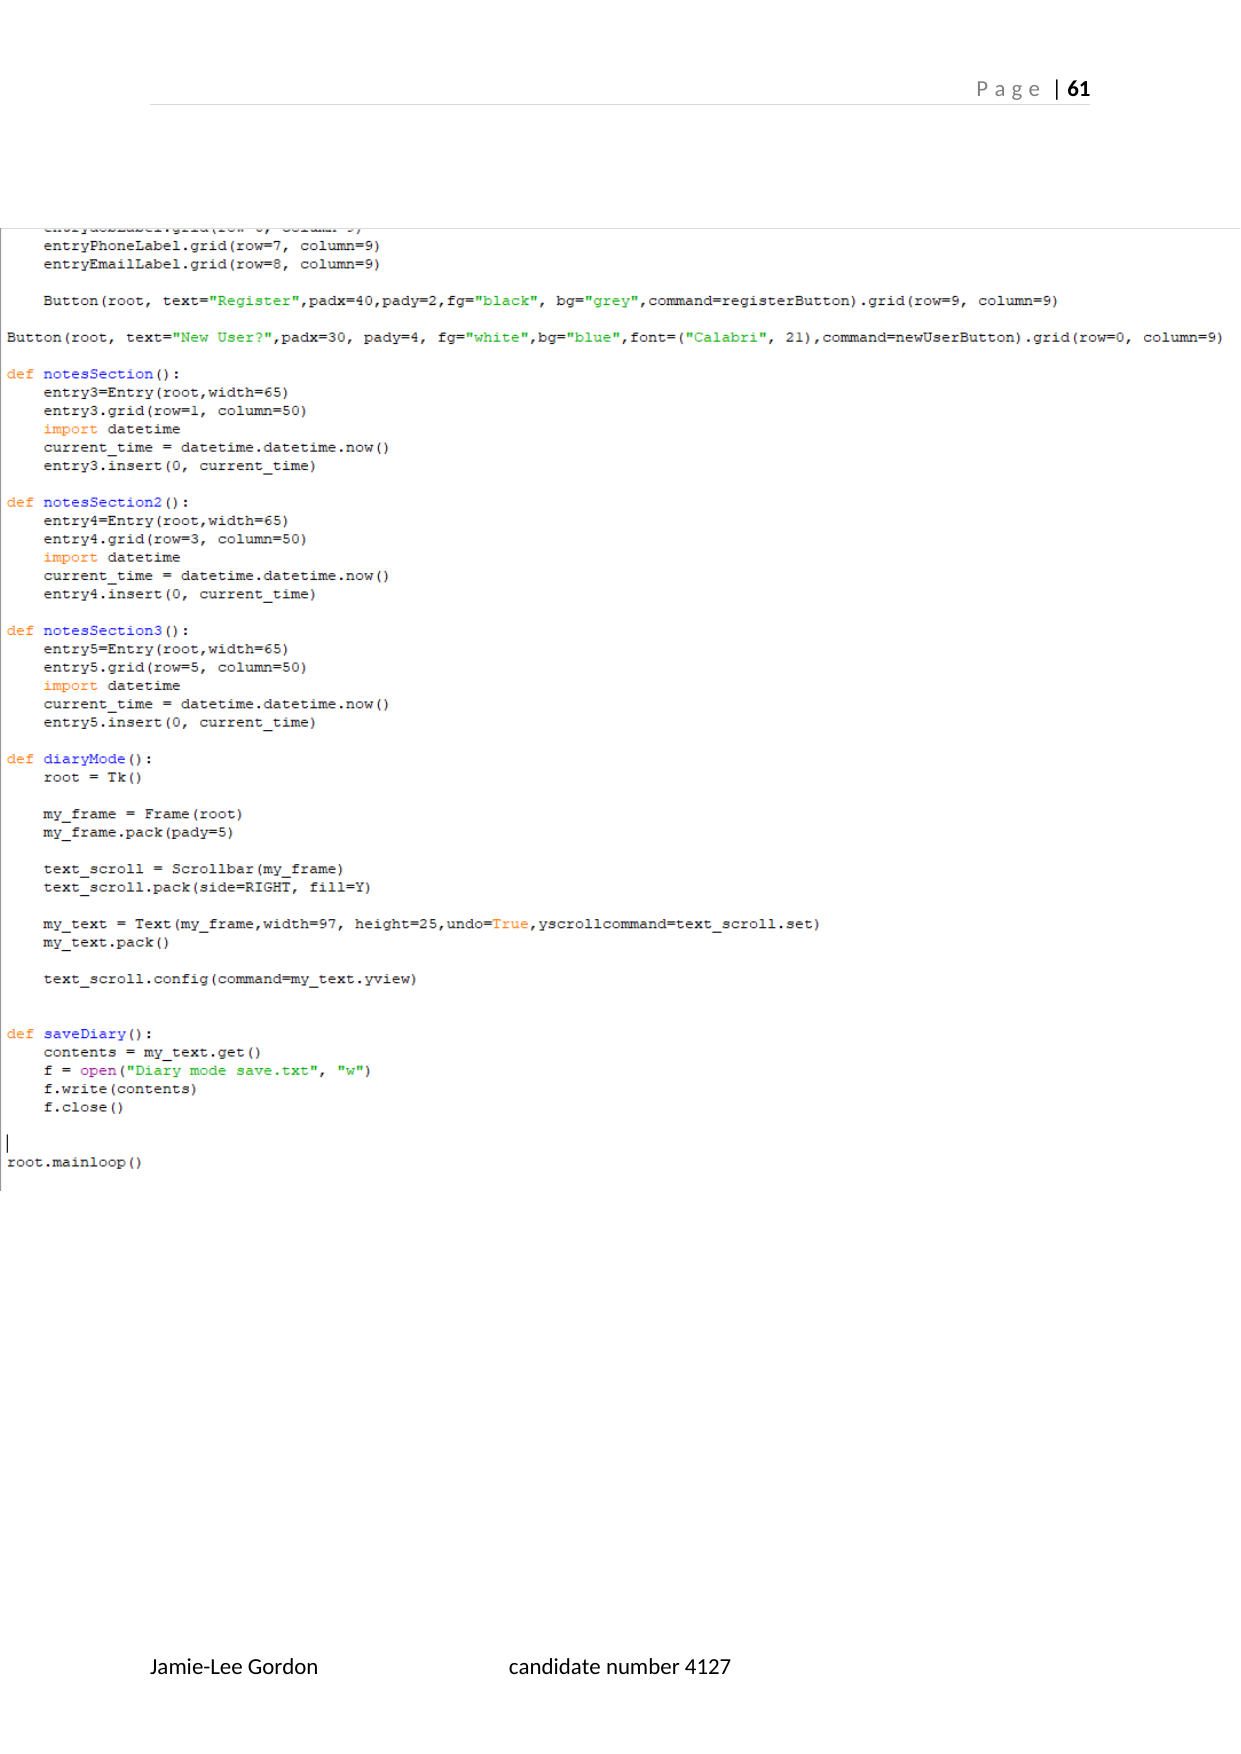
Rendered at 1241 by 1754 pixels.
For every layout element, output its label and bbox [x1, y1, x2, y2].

picture [0, 228, 1241, 1191]
